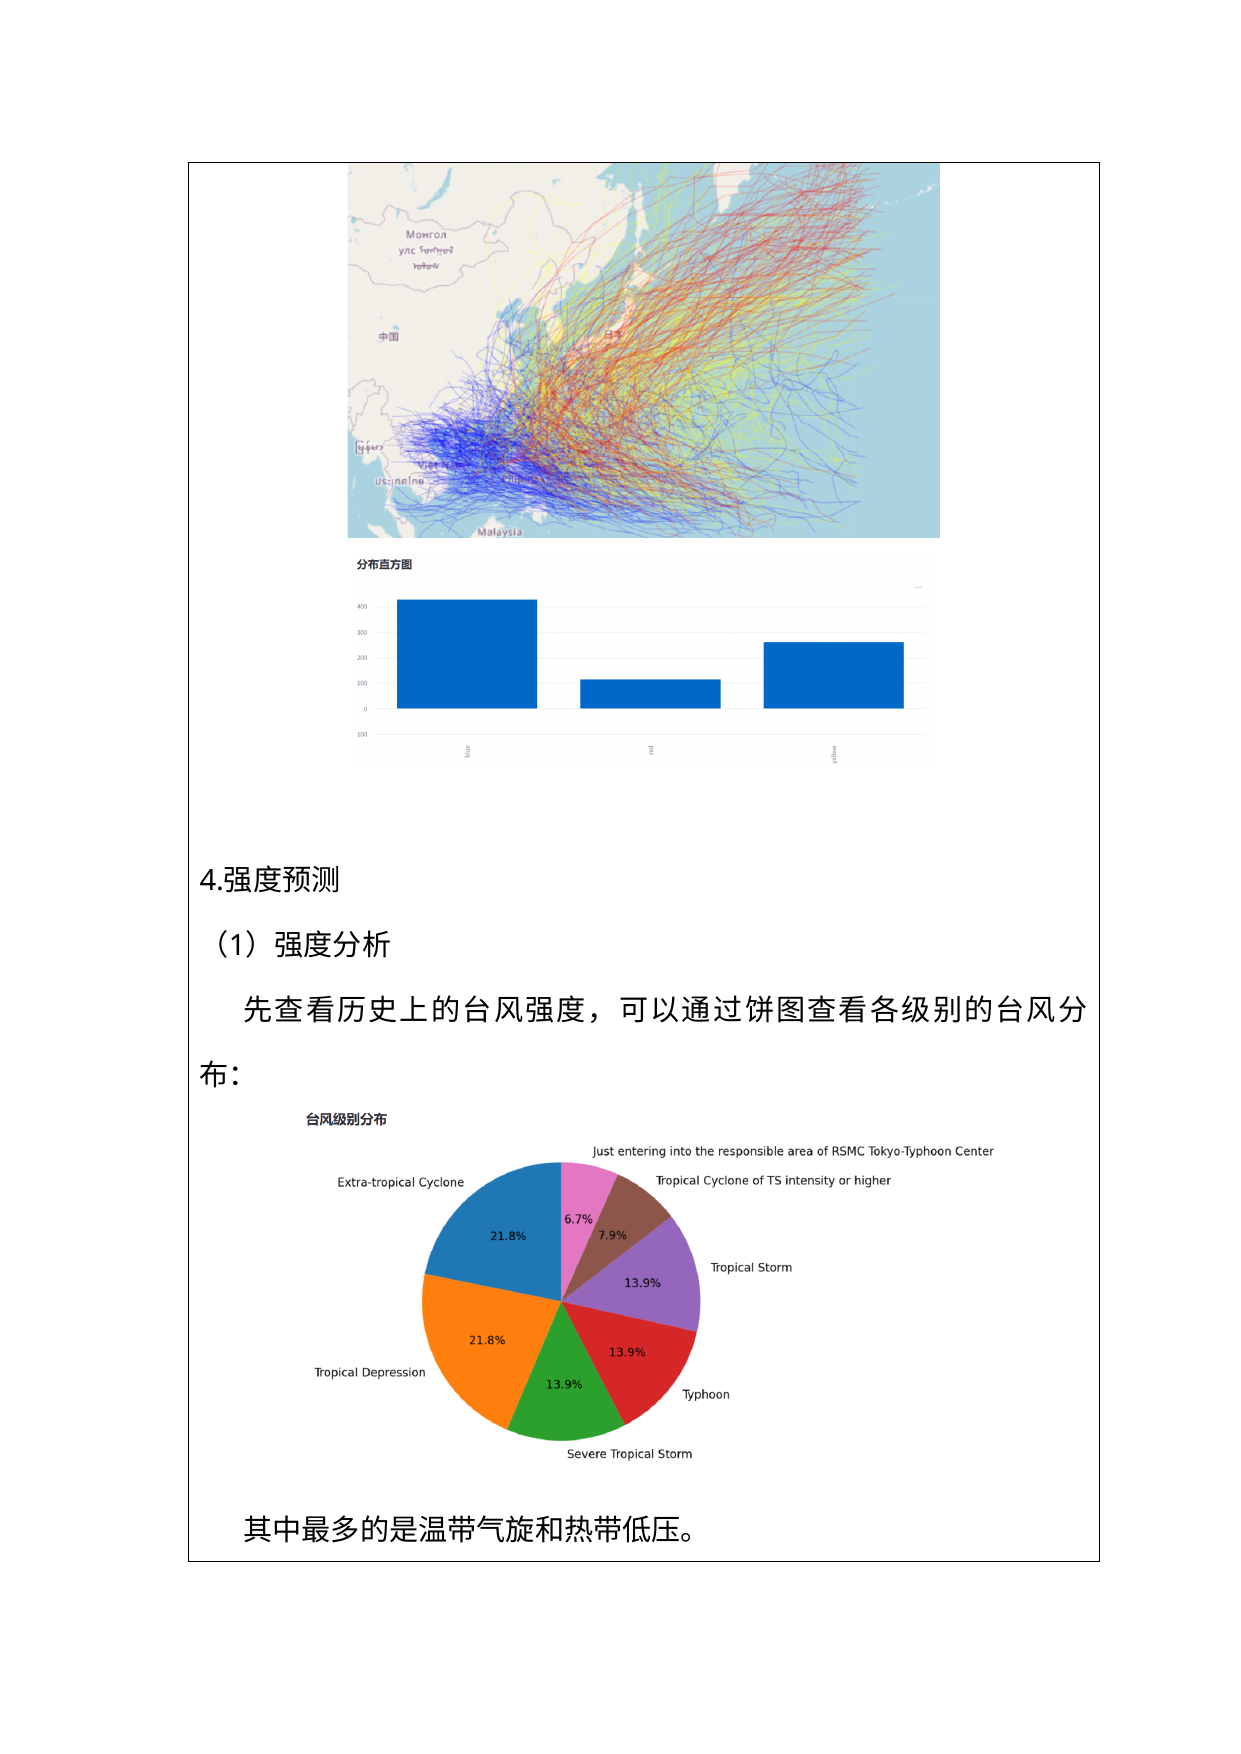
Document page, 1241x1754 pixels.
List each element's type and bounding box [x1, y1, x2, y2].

table_cell [189, 163, 1099, 1561]
picture [349, 553, 938, 764]
picture [347, 163, 940, 538]
picture [273, 1105, 1014, 1471]
